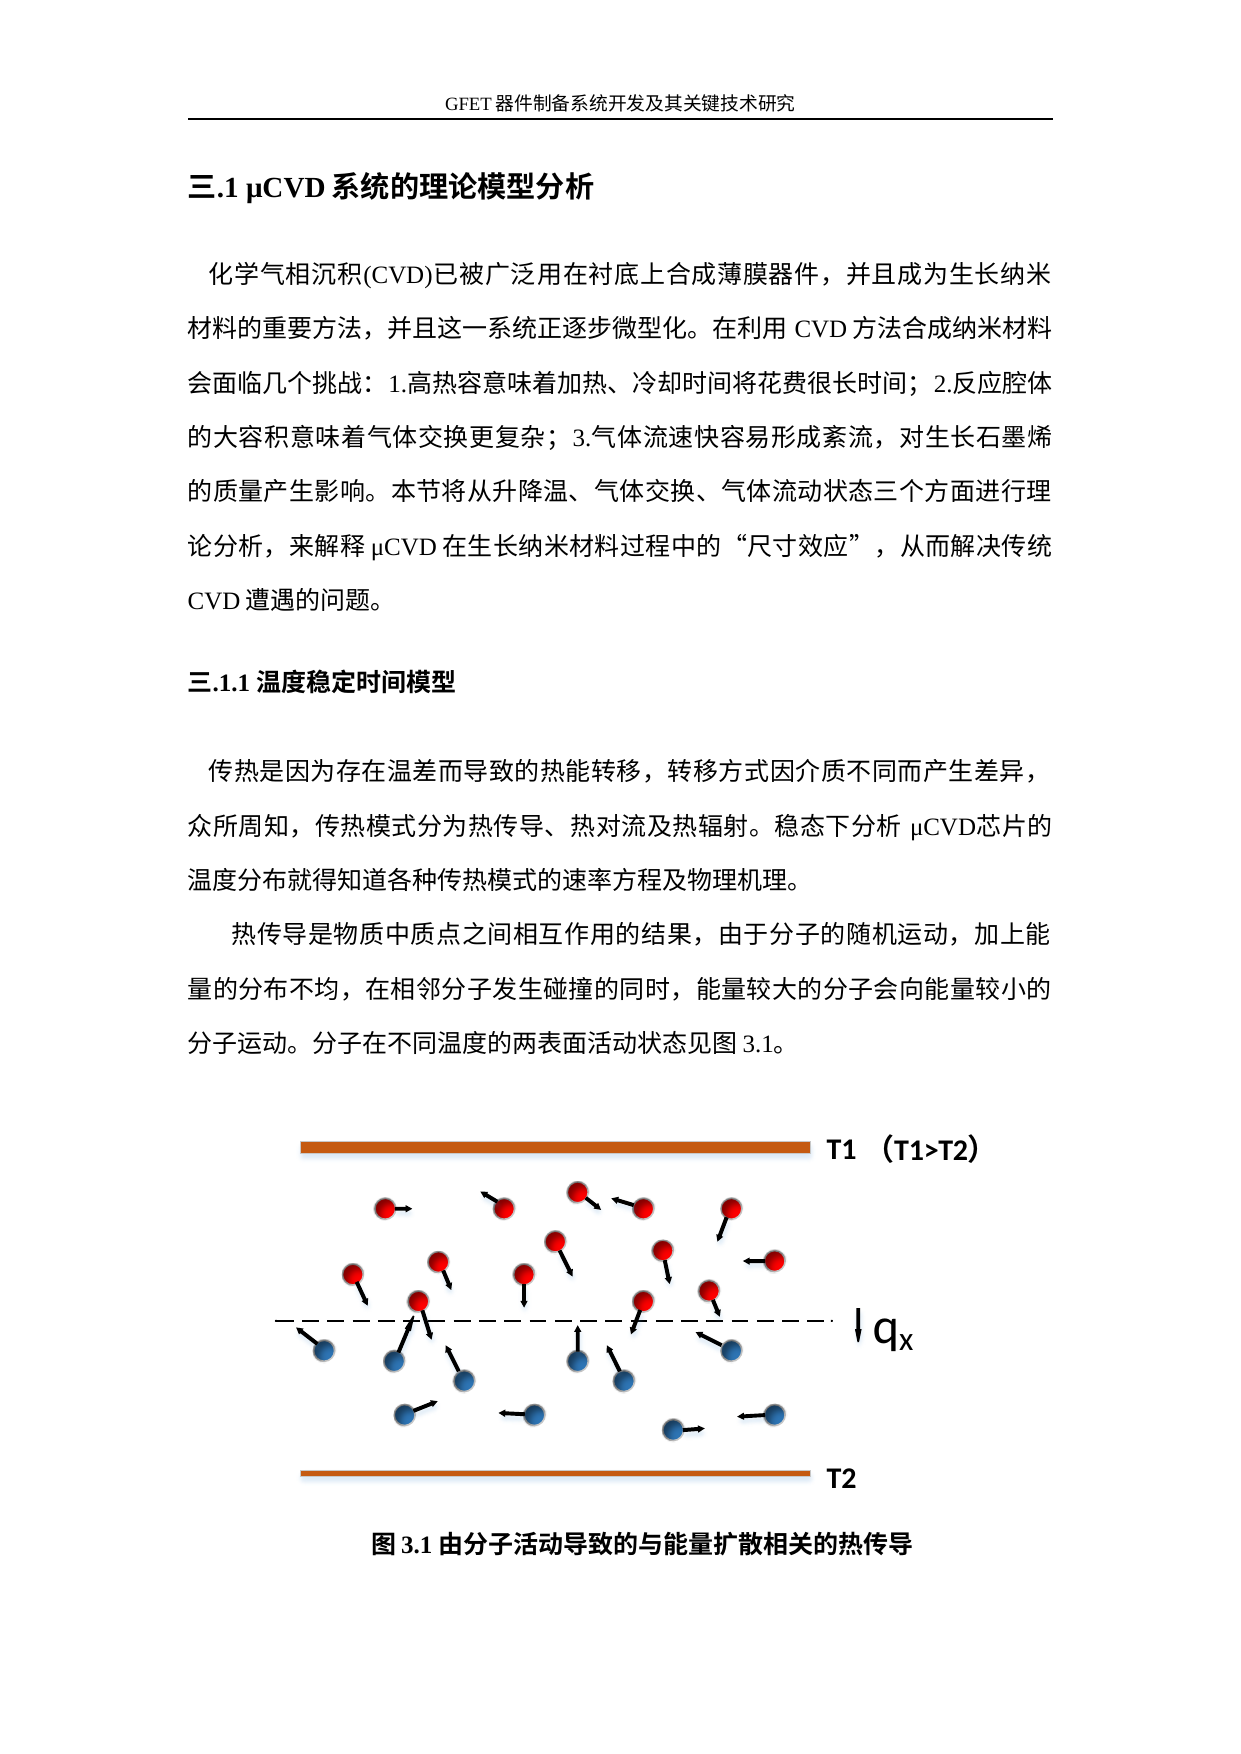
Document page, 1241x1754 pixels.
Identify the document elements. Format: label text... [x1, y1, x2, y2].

text 化学气相沉积(CVD)已被广泛用在衬底上合成薄膜器件，并且成为生长纳米材料的重要方法，并且这一系统正逐步微型化。在利用CVD方法合成纳米材料会面临几个挑战：1.高热容意味着加热、冷却时间将花费很长时间；2.反应腔体的大容积意味着气体交换更复杂；3.气体流速快容易形成紊流，对生长石墨烯的质量产生影响。本节将从升降温、气体交换、气体流动状态三个方面进行理论分析，来解释μCVD在生长纳米材料过程中的“尺寸效应”，从而解决传统CVD遭遇的问题。 [187, 254, 1053, 617]
text 传热是因为存在温差而导致的热能转移，转移方式因介质不同而产生差异，众所周知，传热模式分为热传导、热对流及热辐射。稳态下分析μCVD芯片的温度分布就得知道各种传热模式的速率方程及物理机理。 [187, 752, 1053, 897]
text 图3.1 由分子活动导致的与能量扩散相关的热传导 [187, 1525, 1053, 1561]
text 热传导是物质中质点之间相互作用的结果，由于分子的随机运动，加上能量的分布不均，在相邻分子发生碰撞的同时，能量较大的分子会向能量较小的分子运动。分子在不同温度的两表面活动状态见图3.1。 [187, 915, 1053, 1060]
subtitle μCVD系统的理论模型分析 [187, 164, 1053, 206]
subtitle 温度稳定时间模型 [187, 662, 1053, 698]
